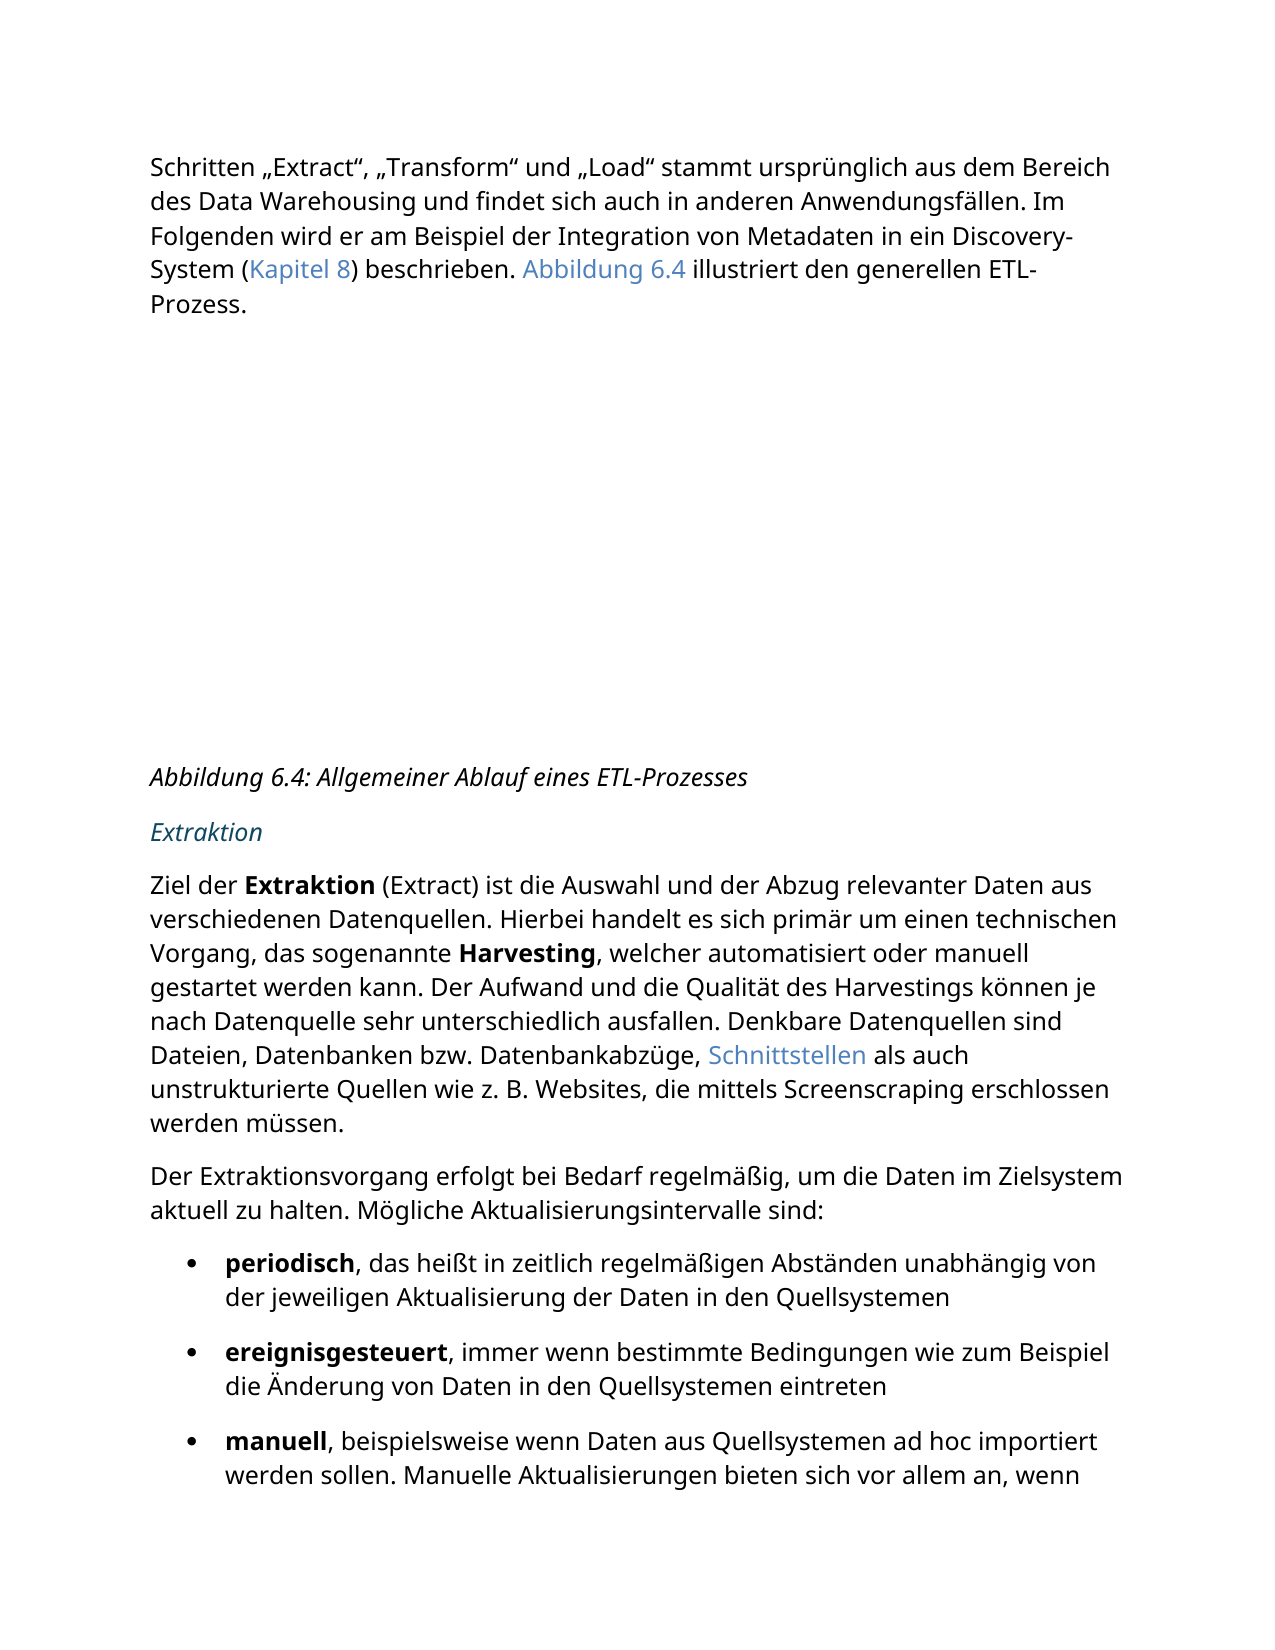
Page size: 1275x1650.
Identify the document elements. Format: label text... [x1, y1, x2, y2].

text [150, 150, 1125, 320]
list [187, 1424, 1125, 1492]
list periodisch, das heißt in zeitlich regelmäßigen Abständen unabhängig von der jeweiligen Aktualisierung der Daten in den Quellsystemen [187, 1246, 1125, 1314]
table_header Abbildung 6.4: Allgemeiner Ablauf eines ETL-Prozesses [139, 339, 1114, 806]
list ereignisgesteuert, immer wenn bestimmte Bedingungen wie zum Beispiel die Änderung von Daten in den Quellsystemen eintreten [187, 1335, 1125, 1403]
text Ziel der Extraktion (Extract) ist die Auswahl und der Abzug relevanter Daten aus verschiedenen Datenquellen. Hierbei handelt es sich primär um einen technischen Vorgang, das sogenannte Harvesting, welcher automatisiert oder manuell gestartet werden kann. Der Aufwand und die Qualität des Harvestings können je nach Datenquelle sehr unterschiedlich ausfallen. Denkbare Datenquellen sind Dateien, Datenbanken bzw. Datenbankabzüge, Schnittstellen als auch unstrukturierte Quellen wie z. B. Websites, die mittels Screenscraping erschlossen werden müssen. [150, 868, 1125, 1140]
subtitle Extraktion [150, 815, 1125, 849]
text Der Extraktionsvorgang erfolgt bei Bedarf regelmäßig, um die Daten im Zielsystem aktuell zu halten. Mögliche Aktualisierungsintervalle sind: [150, 1159, 1125, 1227]
